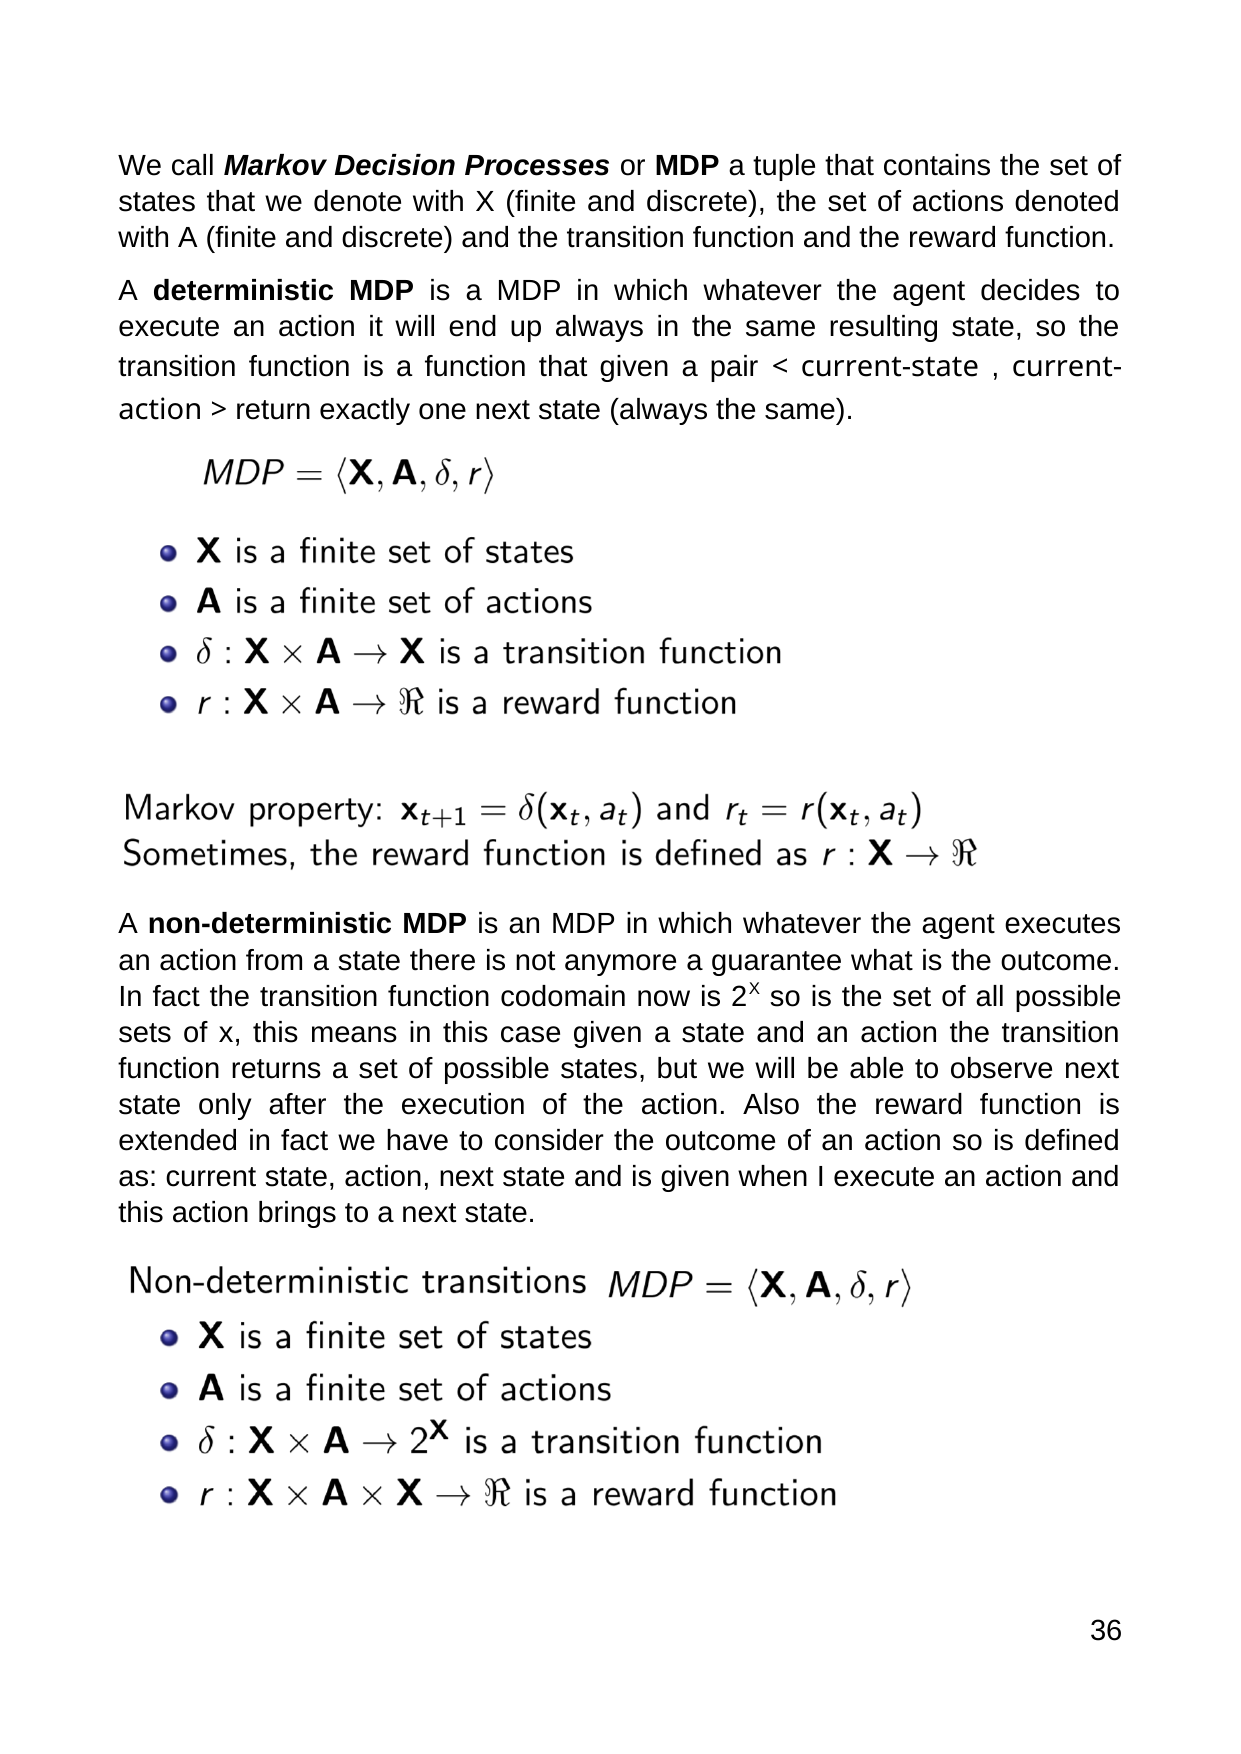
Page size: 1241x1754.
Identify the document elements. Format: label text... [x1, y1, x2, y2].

text A non-deterministic MDP is an MDP in which whatever the agent executes an action from a state there is not anymore a guarantee what is the outcome. In fact the transition function codomain now is 2X so is the set of all possible sets of x, this means in this case given a state and an action the transition function returns a set of possible states, but we will be able to observe next state only after the execution of the action. Also the reward function is extended in fact we have to consider the outcome of an action so is defined as: current state, action, next state and is given when I execute an action and this action brings to a next state. [118, 906, 1122, 1229]
text We call Markov Decision Processes or MDP a tuple that contains the set of states that we denote with X (finite and discrete), the set of actions denoted with A (finite and discrete) and the transition function and the reward function. [118, 148, 1122, 253]
picture [118, 1248, 927, 1514]
picture [118, 447, 986, 887]
text A deterministic MDP is a MDP in which whatever the agent decides to execute an action it will end up always in the same resulting state, so the transition function is a function that given a pair < current-state , current-action > return exactly one next state (always the same). [118, 273, 1122, 428]
